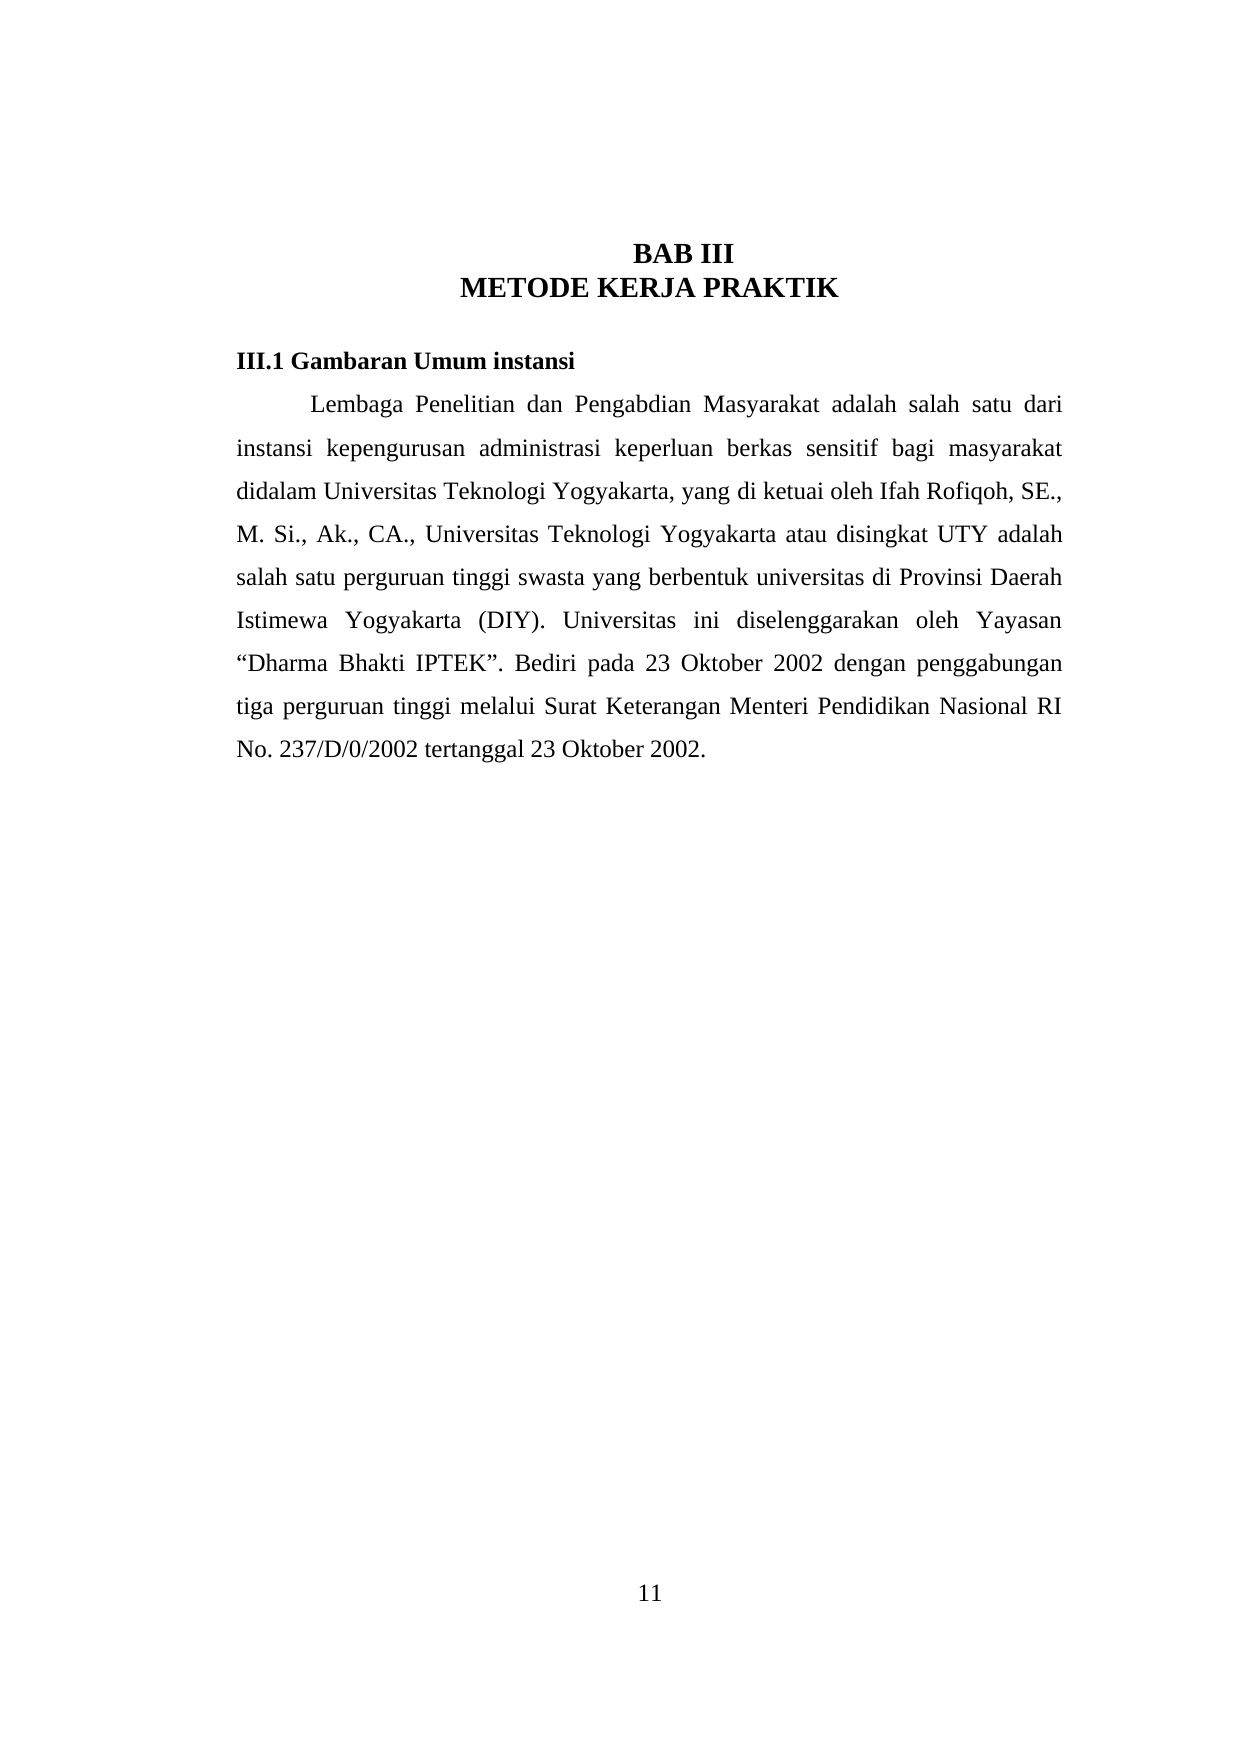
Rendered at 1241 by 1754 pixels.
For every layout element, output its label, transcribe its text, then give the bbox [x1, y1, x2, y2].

subtitle Gambaran Umum instansi [236, 346, 1063, 375]
text Lembaga Penelitian dan Pengabdian Masyarakat adalah salah satu dari instansi kepengurusan administrasi keperluan berkas sensitif bagi masyarakat didalam Universitas Teknologi Yogyakarta, yang di ketuai oleh Ifah Rofiqoh, SE., M. Si., Ak., CA., Universitas Teknologi Yogyakarta atau disingkat UTY adalah salah satu perguruan tinggi swasta yang berbentuk universitas di Provinsi Daerah Istimewa Yogyakarta (DIY). Universitas ini diselenggarakan oleh Yayasan “Dharma Bhakti IPTEK”. Bediri pada 23 Oktober 2002 dengan penggabungan tiga perguruan tinggi melalui Surat Keterangan Menteri Pendidikan Nasional RI No. 237/D/0/2002 tertanggal 23 Oktober 2002. [236, 389, 1063, 763]
subtitle METODE KERJA PRAKTIK [236, 236, 1063, 303]
